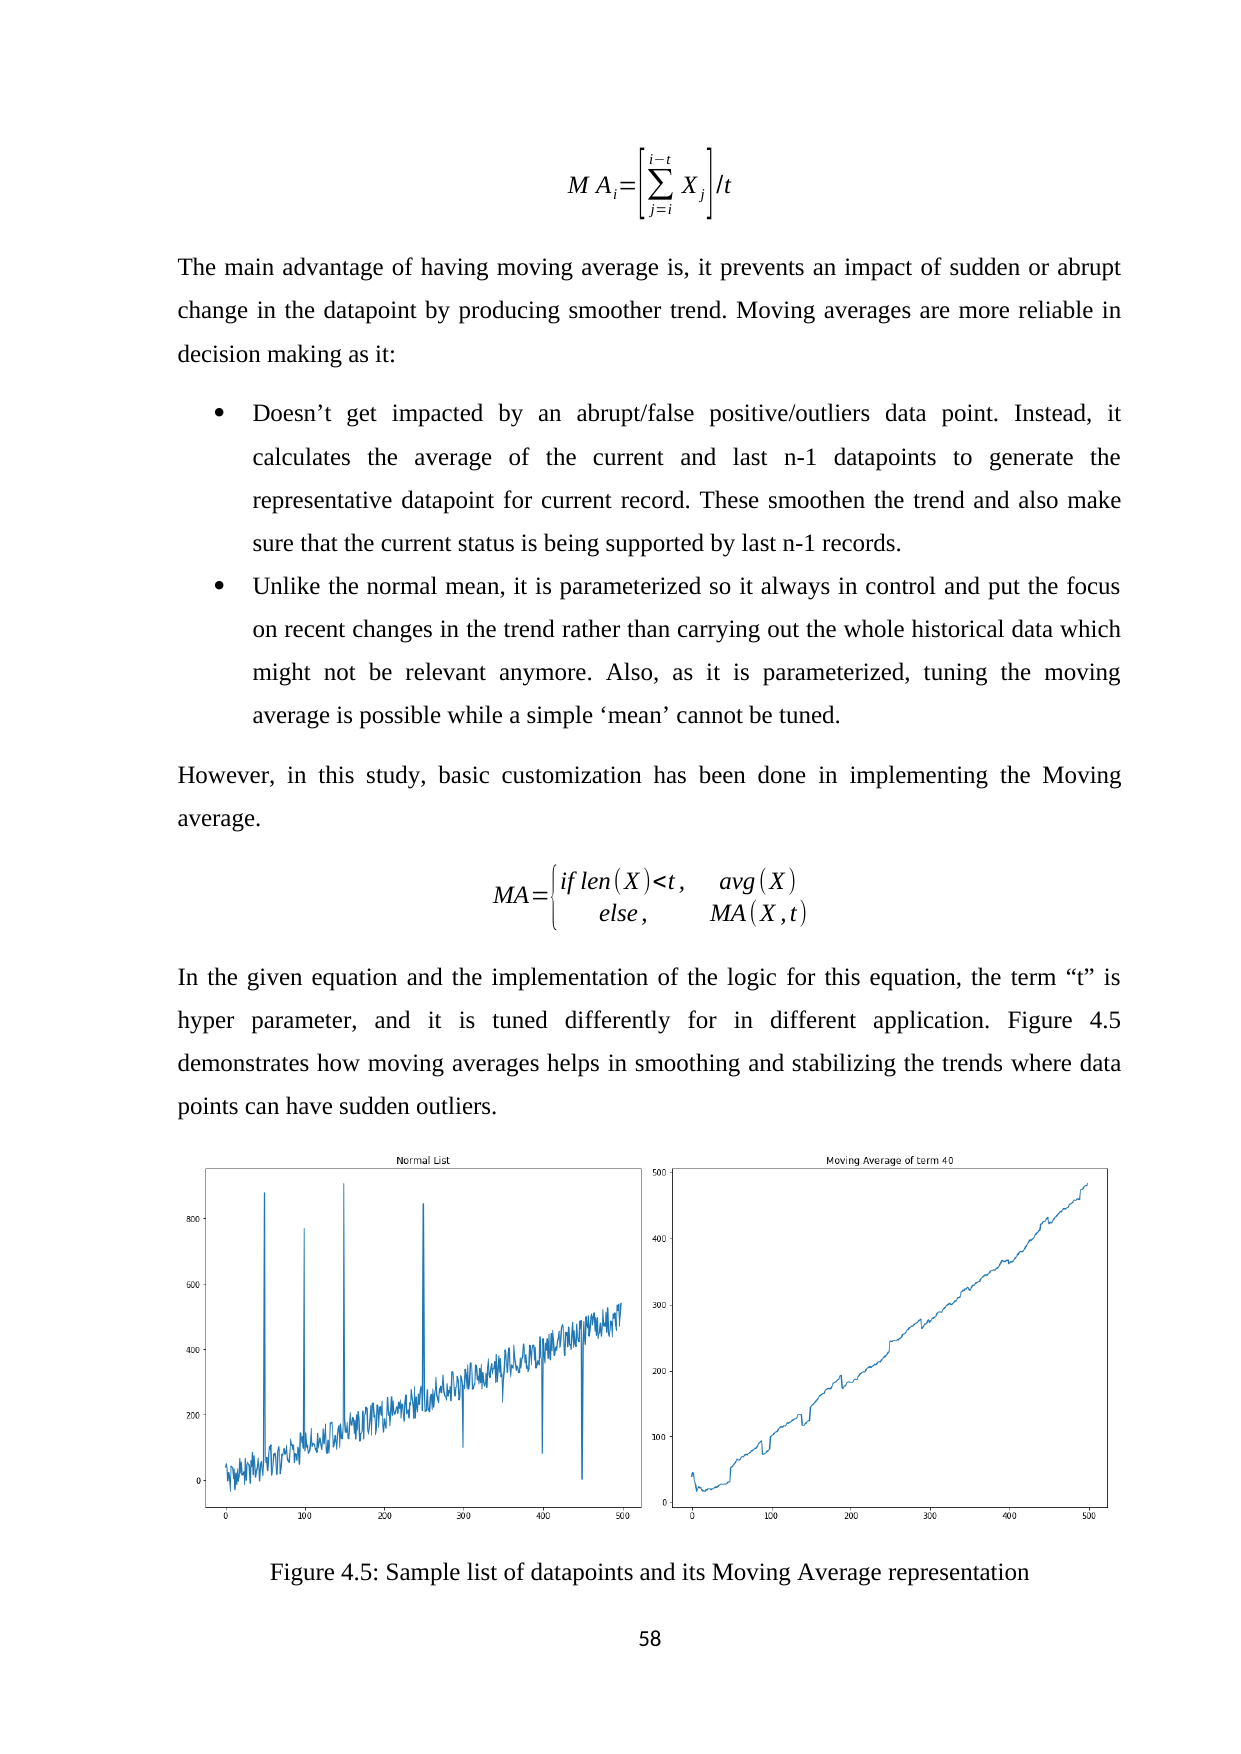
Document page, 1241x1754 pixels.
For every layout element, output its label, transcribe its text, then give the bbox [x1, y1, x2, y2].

list Unlike the normal mean, it is parameterized so it always in control and put the focus on recent changes in the trend rather than carrying out the whole historical data which might not be relevant anymore. Also, as it is parameterized, tuning the moving average is possible while a simple ‘mean’ cannot be tuned. [215, 571, 1122, 729]
text In the given equation and the implementation of the logic for this equation, the term “t” is hyper parameter, and it is tuned differently for in different application. Figure 4.5 demonstrates how moving averages helps in smoothing and stabilizing the trends where data points can have sudden outliers. [177, 962, 1122, 1120]
text Figure 4.5: Sample list of datapoints and its Moving Average representation [177, 1557, 1122, 1586]
picture [177, 1151, 1123, 1527]
text However, in this study, basic customization has been done in implementing the Moving average. [177, 760, 1122, 832]
list Doesn’t get impacted by an abrupt/false positive/outliers data point. Instead, it calculates the average of the current and last n-1 datapoints to generate the representative datapoint for current record. These smoothen the trend and also make sure that the current status is being supported by last n-1 records. [215, 398, 1122, 557]
text The main advantage of having moving average is, it prevents an impact of sudden or abrupt change in the datapoint by producing smoother trend. Moving averages are more reliable in decision making as it: [177, 252, 1122, 367]
